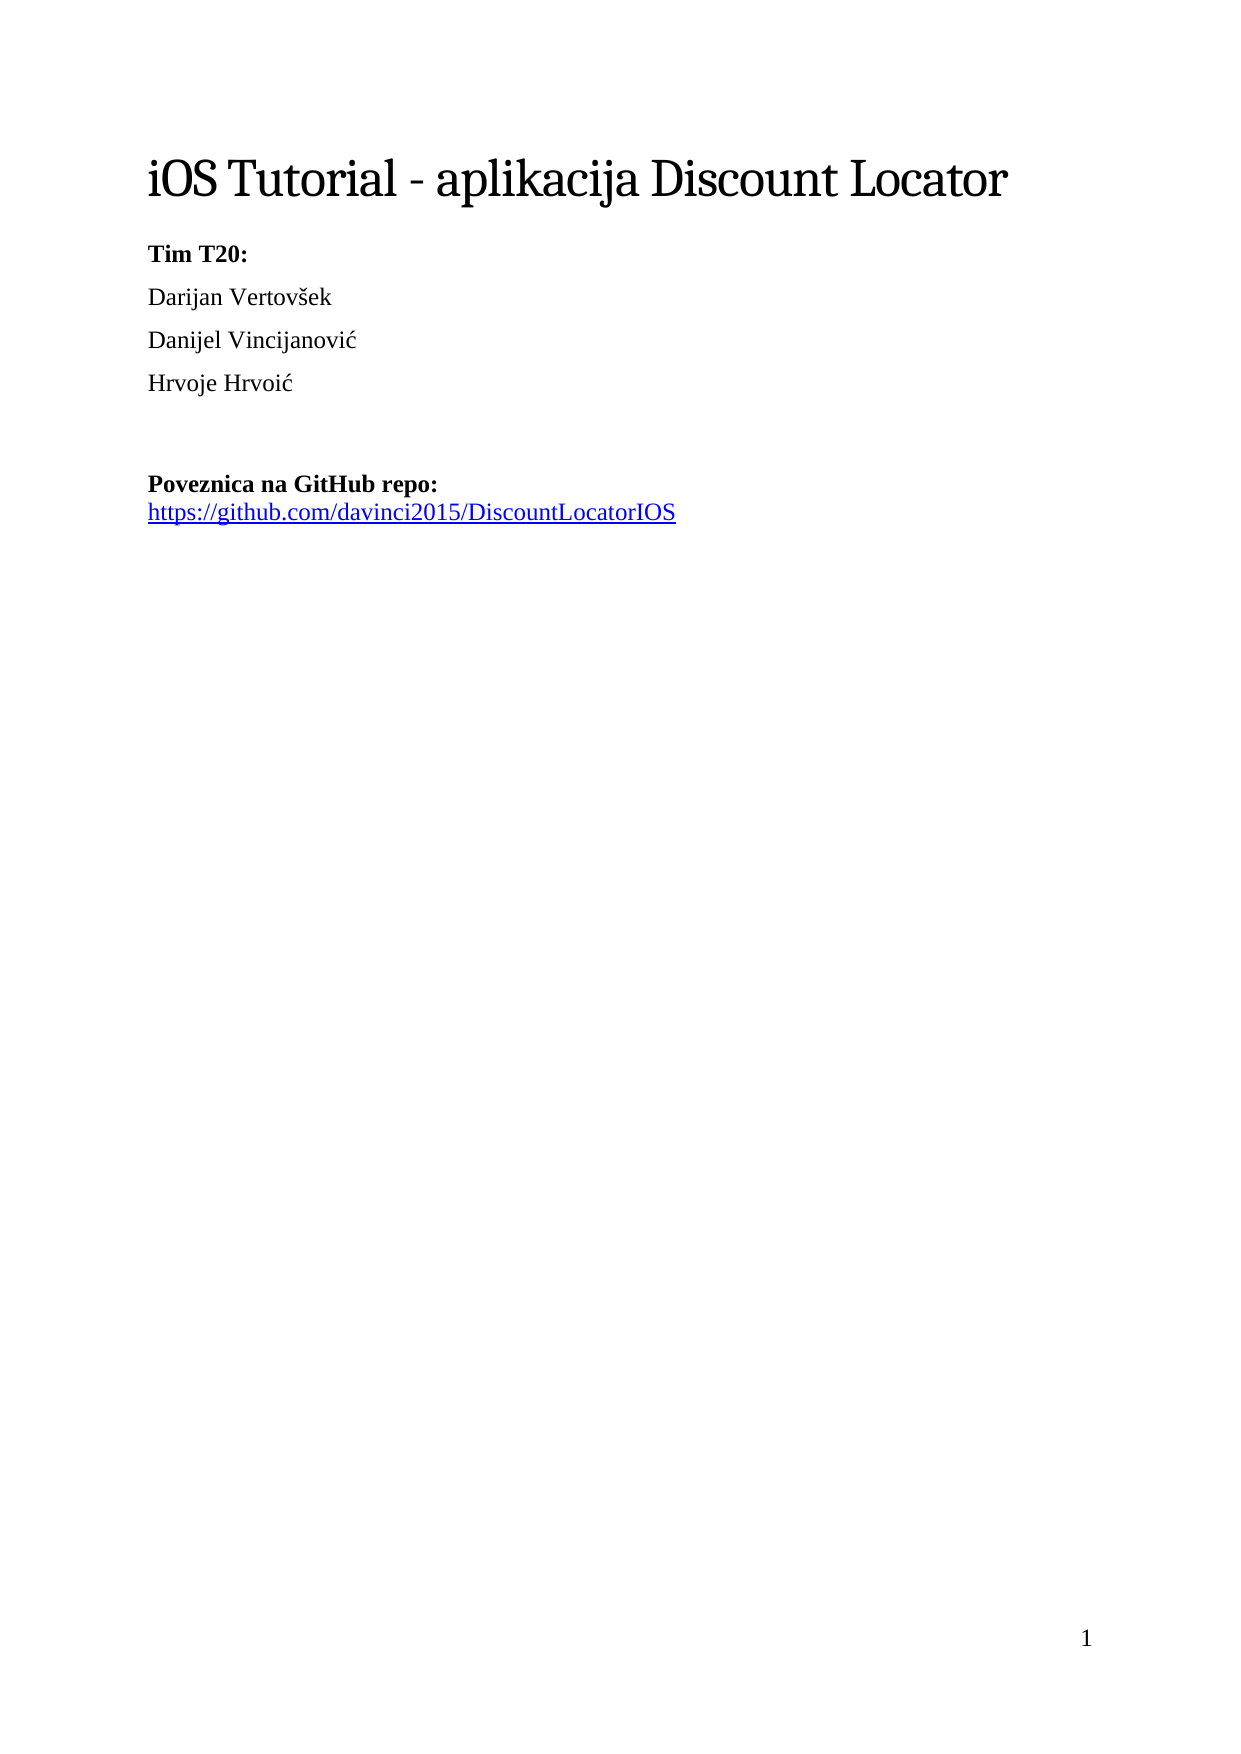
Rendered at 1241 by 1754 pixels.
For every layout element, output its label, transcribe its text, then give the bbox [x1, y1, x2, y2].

title iOS Tutorial - aplikacija Discount Locator [148, 148, 1093, 210]
text Hrvoje Hrvoić [148, 368, 1093, 397]
text Tim T20: [148, 239, 1093, 267]
text Poveznica na GitHub repo: [148, 469, 1093, 497]
text Danijel Vincijanović [148, 325, 1093, 354]
text https://github.com/davinci2015/DiscountLocatorIOS [148, 497, 1093, 526]
text Darijan Vertovšek [148, 282, 1093, 311]
